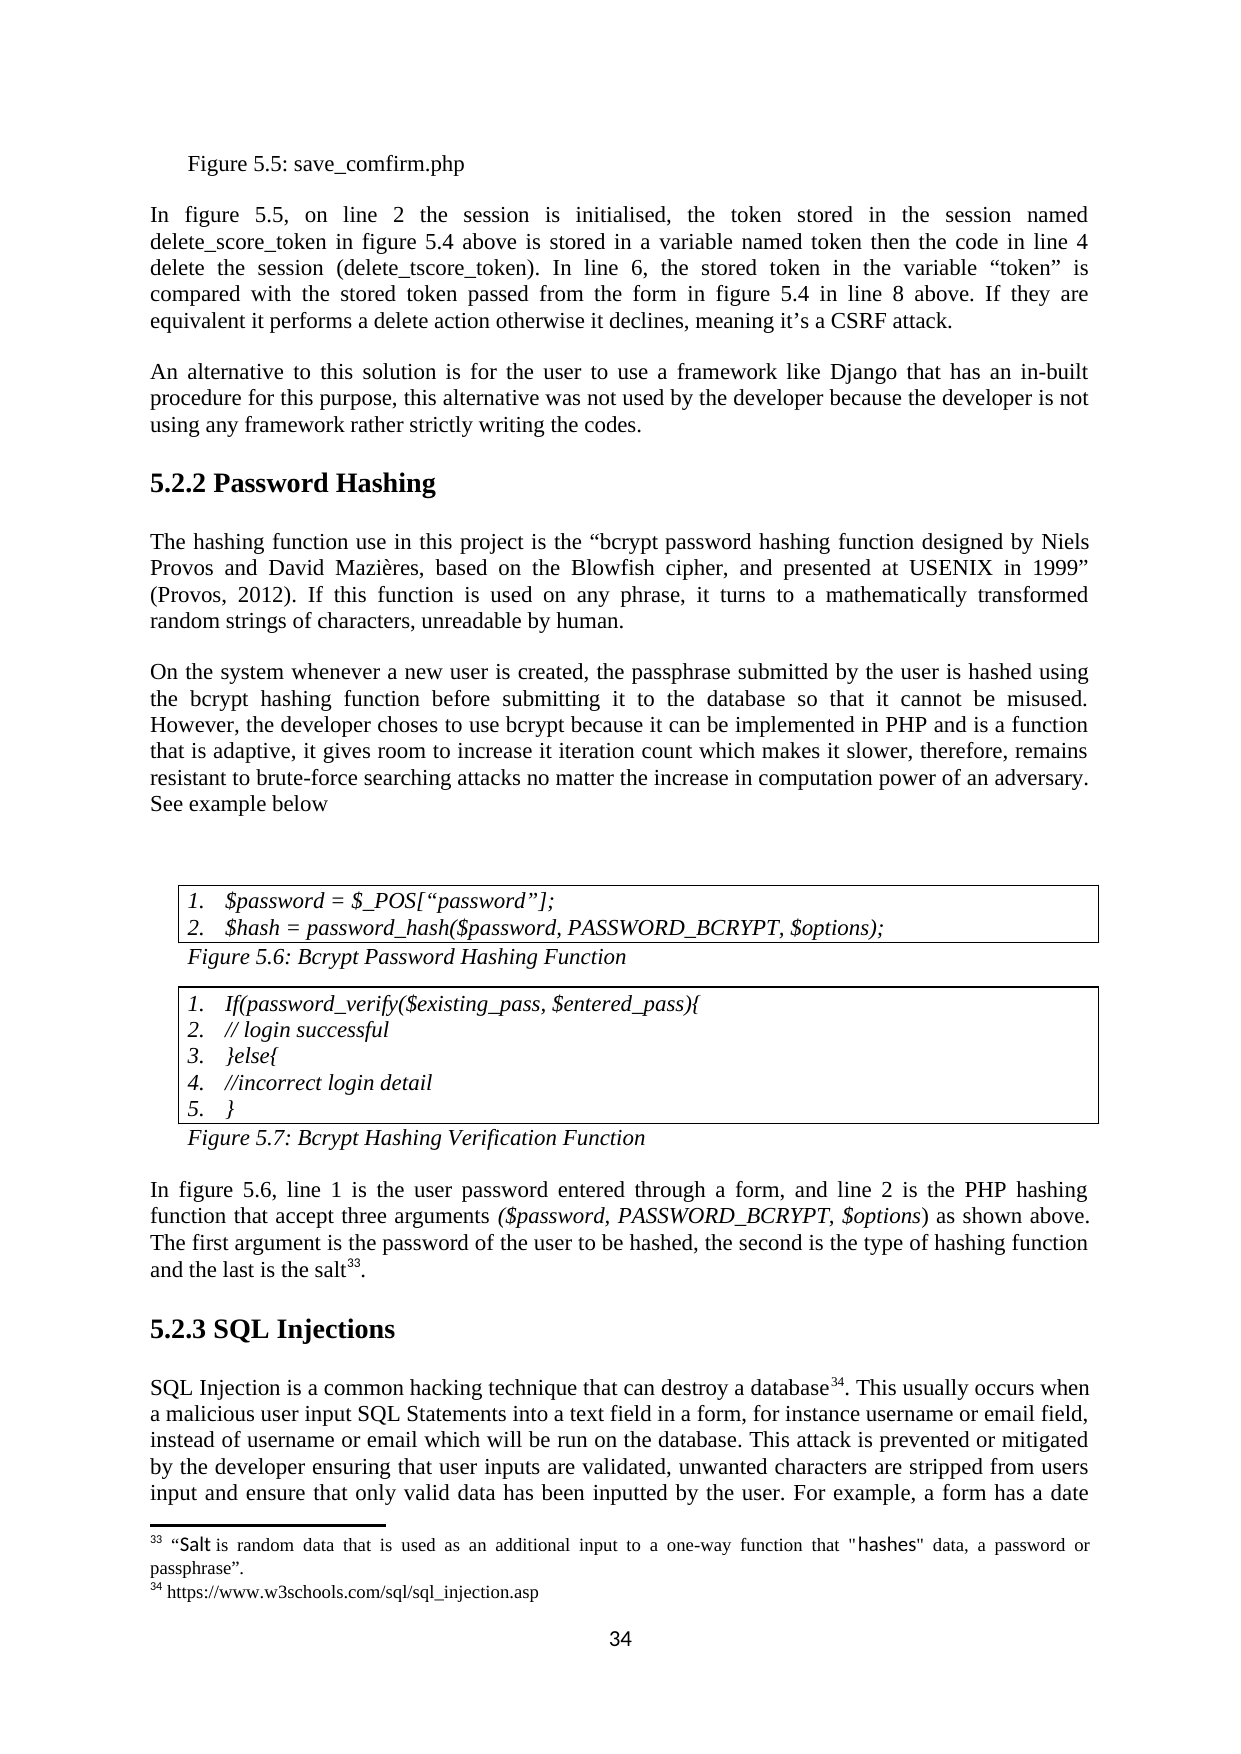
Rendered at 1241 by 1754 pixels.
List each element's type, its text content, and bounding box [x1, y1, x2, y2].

list $hash = password_hash($password, PASSWORD_BCRYPT, $options); [179, 911, 1098, 942]
subtitle 5.2.2 Password Hashing [150, 466, 1090, 499]
text Figure 5.5: save_comfirm.php [187, 150, 1090, 176]
text In figure 5.6, line 1 is the user password entered through a form, and line 2 is the PHP hashing function that accept three arguments ($password, PASSWORD_BCRYPT, $options) as shown above. The first argument is the password of the user to be hashed, the second is the type of hashing function and the last is the salt. [150, 1176, 1090, 1283]
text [150, 1374, 1090, 1505]
text Figure 5.6: Bcrypt Password Hashing Function [150, 943, 1090, 970]
list }else{ [179, 1039, 1098, 1066]
list If(password_verify($existing_pass, $entered_pass){ [179, 988, 1098, 1013]
text An alternative to this solution is for the user to use a framework like Django that has an in-built procedure for this purpose, this alternative was not used by the developer because the developer is not using any framework rather strictly writing the codes. [150, 358, 1090, 437]
list $password = $_POS[“password”]; [179, 886, 1098, 911]
subtitle 5.2.3 SQL Injections [150, 1312, 1090, 1344]
text Figure 5.7: Bcrypt Hashing Verification Function [187, 1124, 1090, 1151]
text On the system whenever a new user is created, the passphrase submitted by the user is hashed using the bcrypt hashing function before submitting it to the database so that it cannot be misused. However, the developer choses to use bcrypt because it can be implemented in PHP and is a function that is adaptive, it gives room to increase it iteration count which makes it slower, therefore, remains resistant to brute-force searching attacks no matter the increase in computation power of an adversary. See example below [150, 658, 1090, 816]
list // login successful [179, 1013, 1098, 1039]
text The hashing function use in this project is the “bcrypt password hashing function designed by Niels Provos and David Mazières, based on the Blowfish cipher, and presented at USENIX in 1999” (Provos, 2012). If this function is used on any phrase, it turns to a mathematically transformed random strings of characters, unreadable by human. [150, 528, 1090, 633]
list } [179, 1092, 1098, 1123]
list //incorrect login detail [179, 1066, 1098, 1092]
text In figure 5.5, on line 2 the session is initialised, the token stored in the session named delete_score_token in figure 5.4 above is stored in a variable named token then the code in line 4 delete the session (delete_tscore_token). In line 6, the stored token in the variable “token” is compared with the stored token passed from the form in figure 5.4 in line 8 above. If they are equivalent it performs a delete action otherwise it declines, meaning it’s a CSRF attack. [150, 201, 1090, 333]
